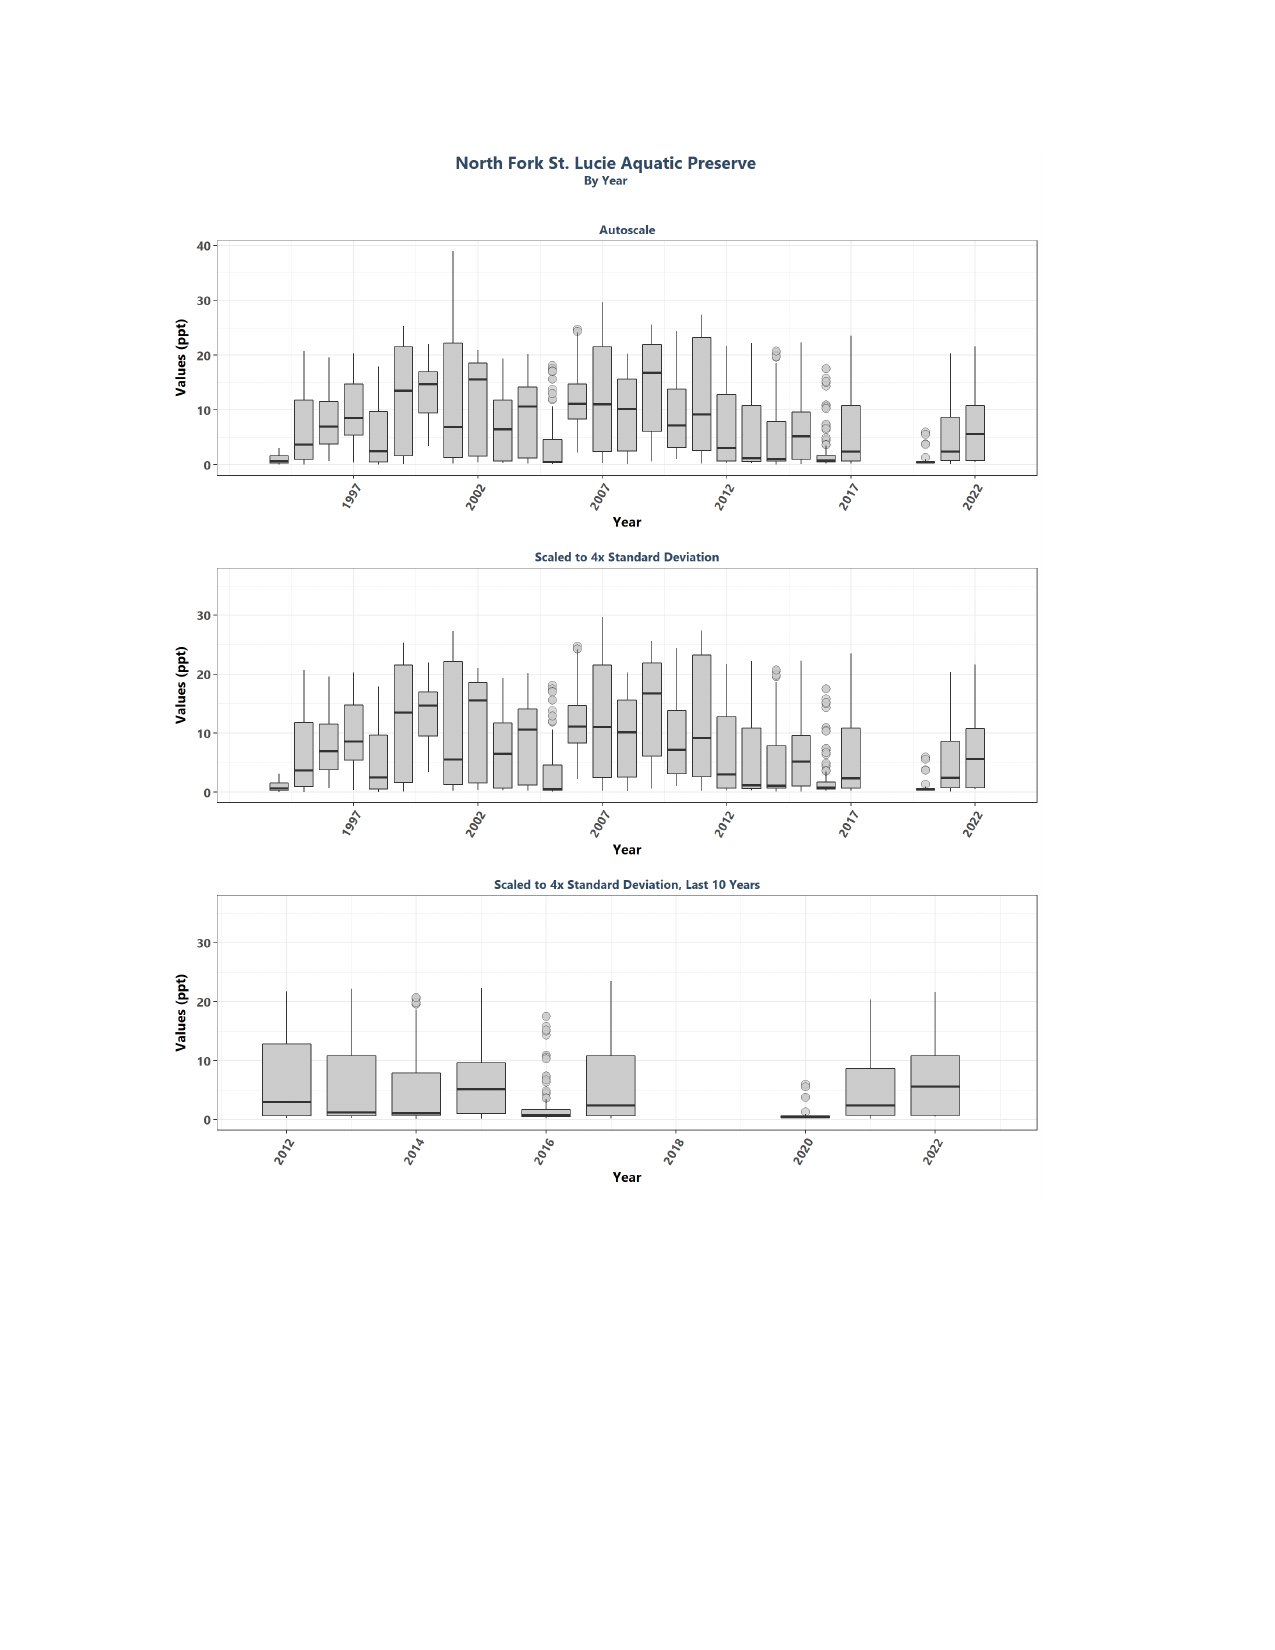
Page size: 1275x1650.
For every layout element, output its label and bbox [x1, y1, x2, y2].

picture [168, 150, 1044, 1200]
